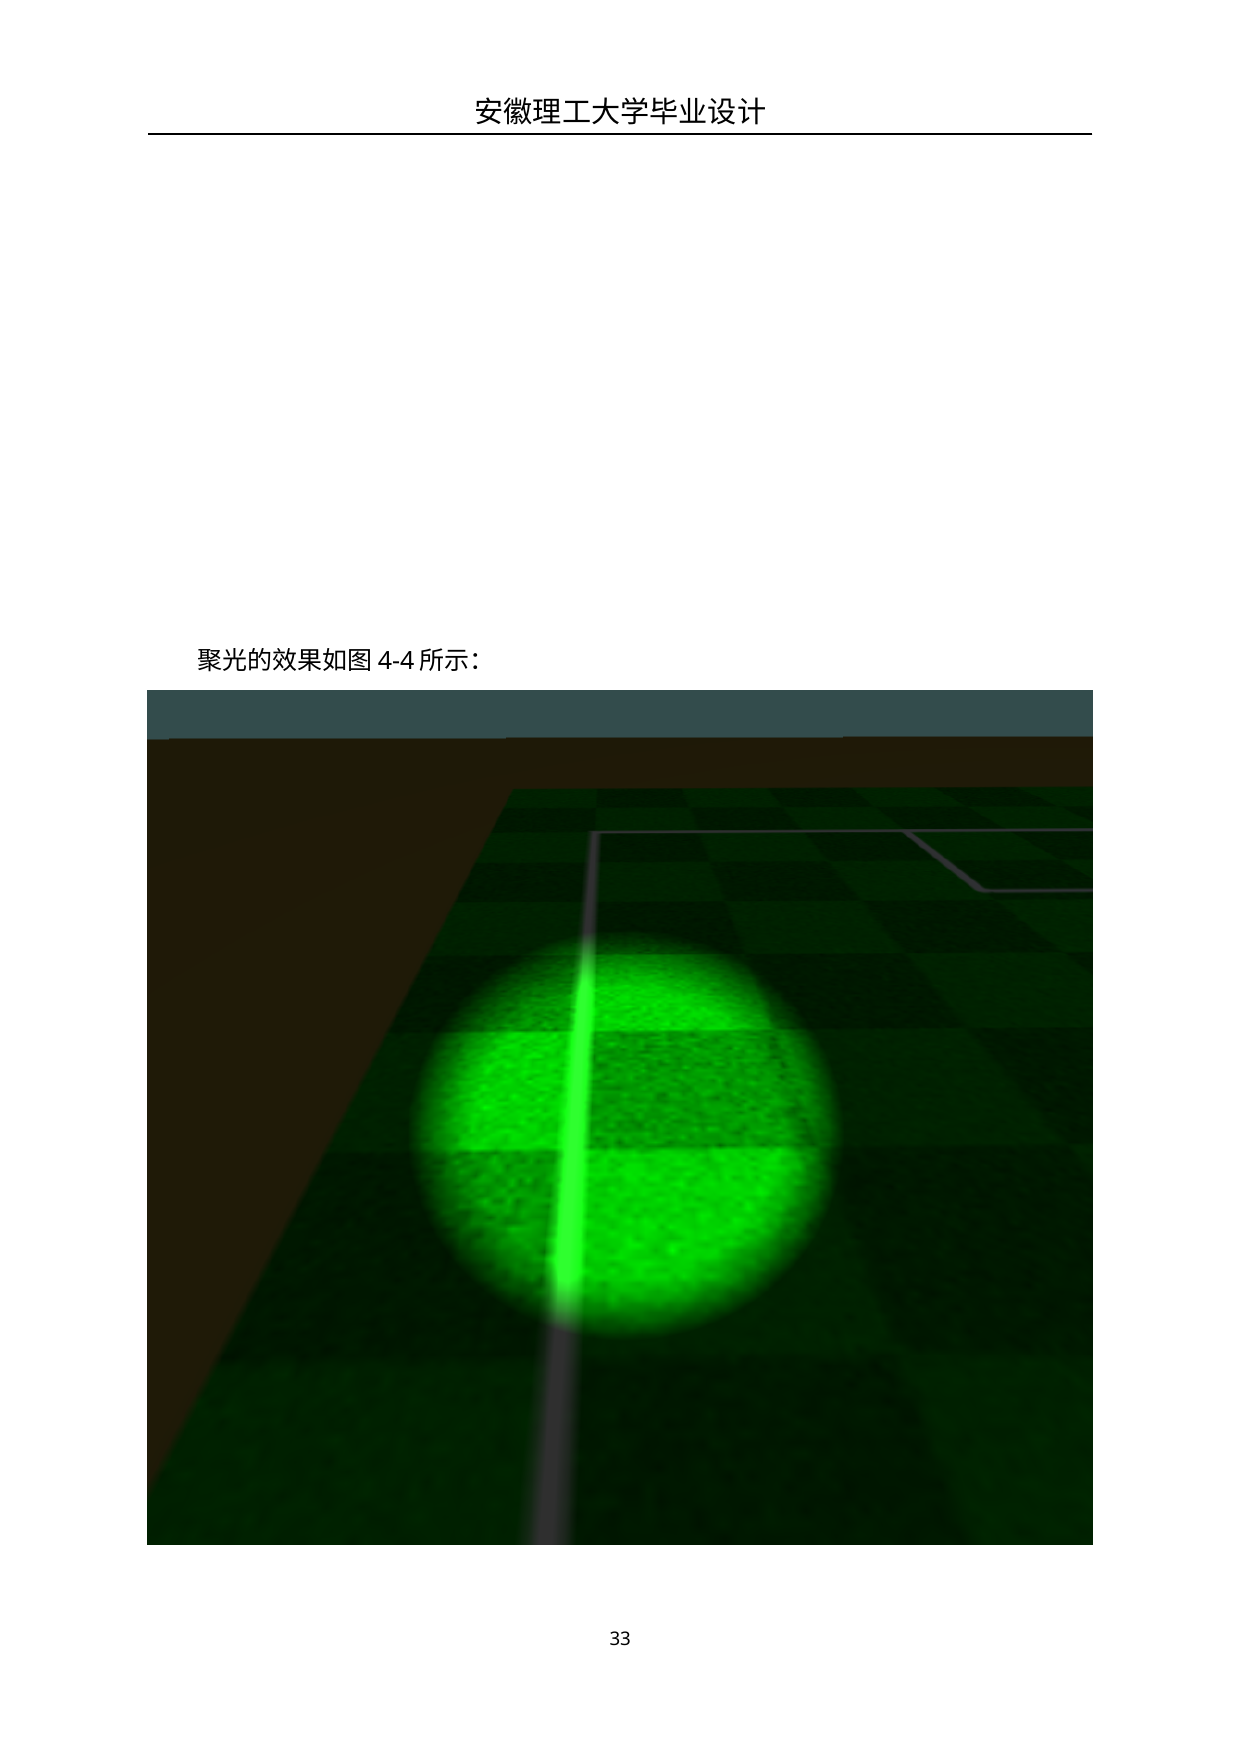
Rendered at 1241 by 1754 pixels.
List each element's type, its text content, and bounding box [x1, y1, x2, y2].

text 聚光的效果如图4-4所示： [148, 626, 1092, 690]
picture [147, 690, 1093, 1545]
